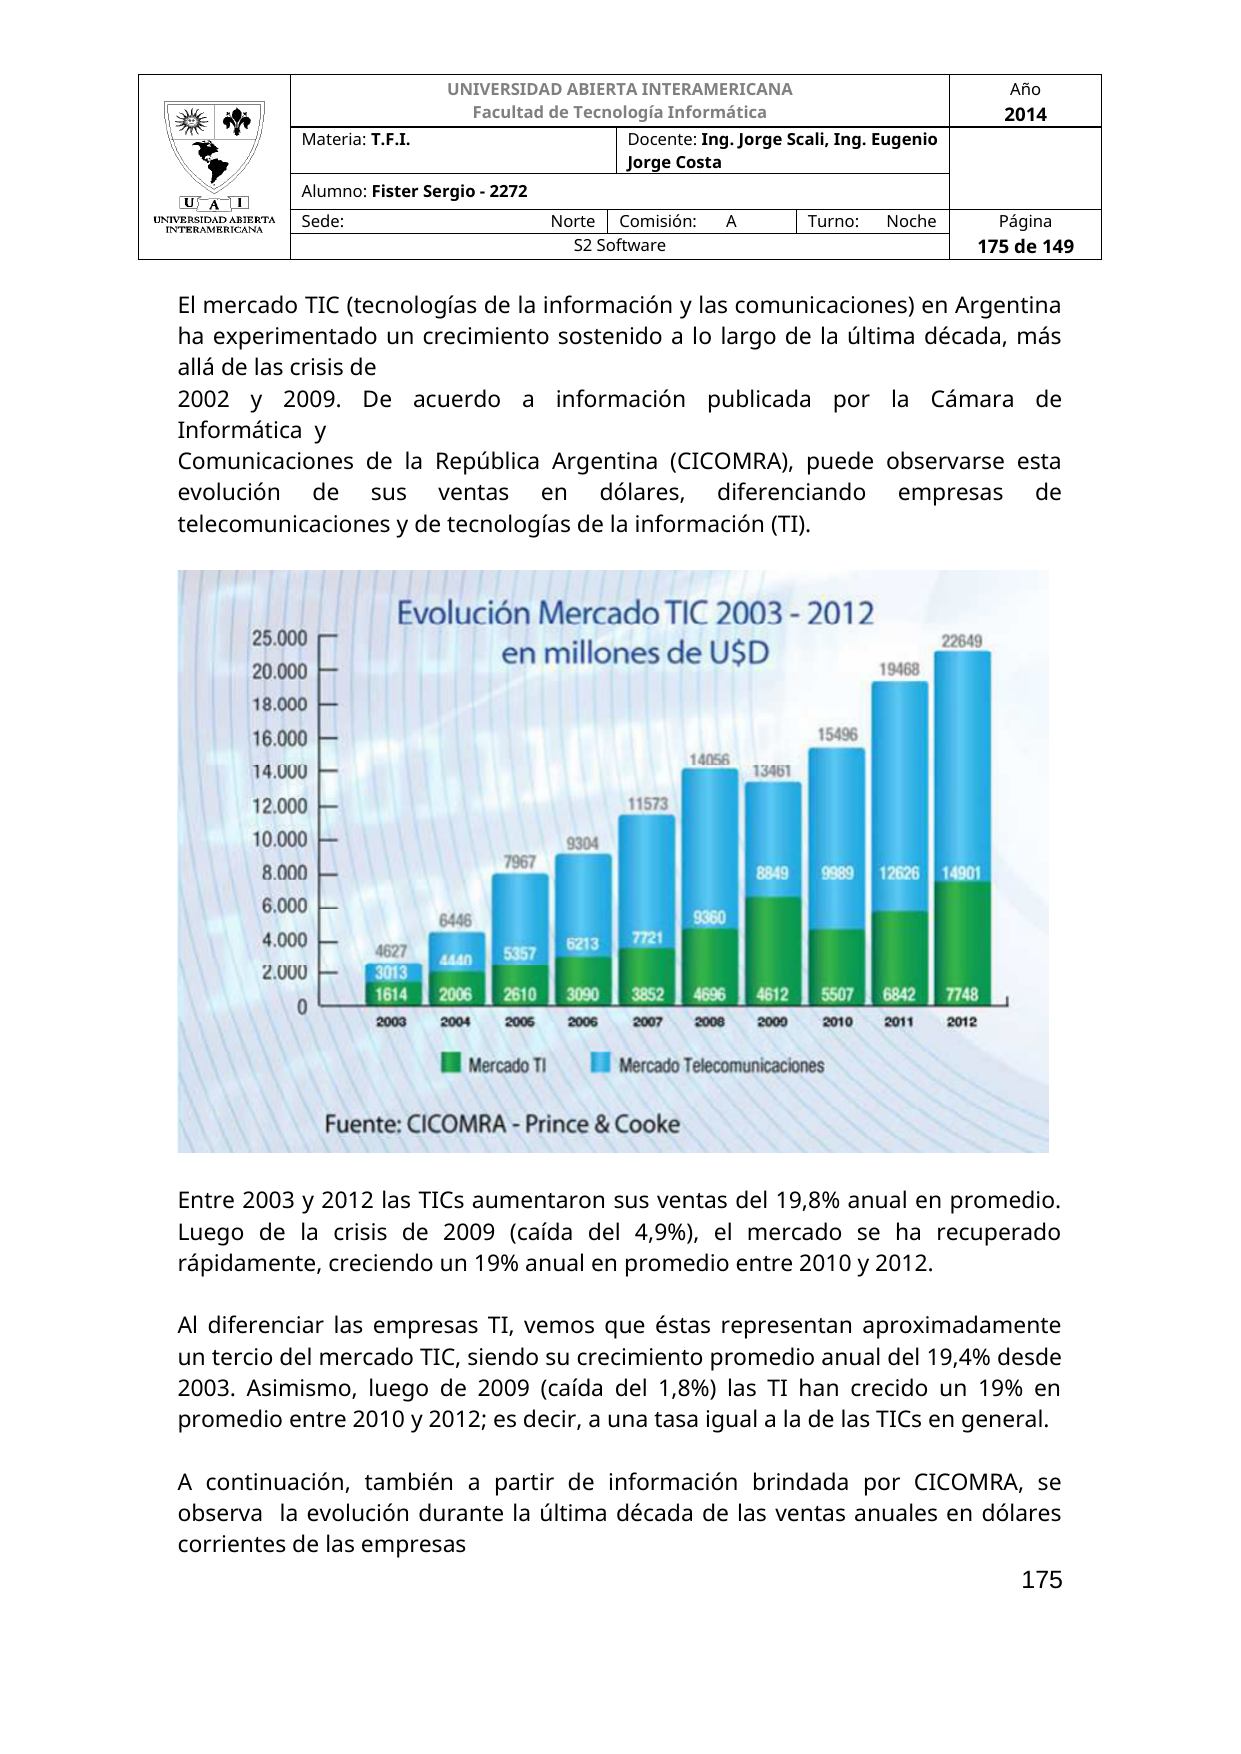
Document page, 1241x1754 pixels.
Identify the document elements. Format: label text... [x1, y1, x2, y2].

text El mercado TIC (tecnologías de la información y las comunicaciones) en Argentina ha experimentado un crecimiento sostenido a lo largo de la última década, más allá de las crisis de [177, 289, 1063, 383]
text A continuación, también a partir de información brindada por CICOMRA, se observa la evolución durante la última década de las ventas anuales en dólares corrientes de las empresas [177, 1465, 1063, 1559]
picture [177, 570, 1049, 1153]
picture [153, 101, 276, 233]
text Al diferenciar las empresas TI, vemos que éstas representan aproximadamente un tercio del mercado TIC, siendo su crecimiento promedio anual del 19,4% desde 2003. Asimismo, luego de 2009 (caída del 1,8%) las TI han crecido un 19% en promedio entre 2010 y 2012; es decir, a una tasa igual a la de las TICs en general. [177, 1309, 1063, 1434]
text Entre 2003 y 2012 las TICs aumentaron sus ventas del 19,8% anual en promedio. Luego de la crisis de 2009 (caída del 4,9%), el mercado se ha recuperado rápidamente, creciendo un 19% anual en promedio entre 2010 y 2012. [177, 1184, 1063, 1278]
text 2002 y 2009. De acuerdo a información publicada por la Cámara de Informática y [177, 383, 1063, 445]
text Comunicaciones de la República Argentina (CICOMRA), puede observarse esta evolución de sus ventas en dólares, diferenciando empresas de telecomunicaciones y de tecnologías de la información (TI). [177, 445, 1063, 539]
